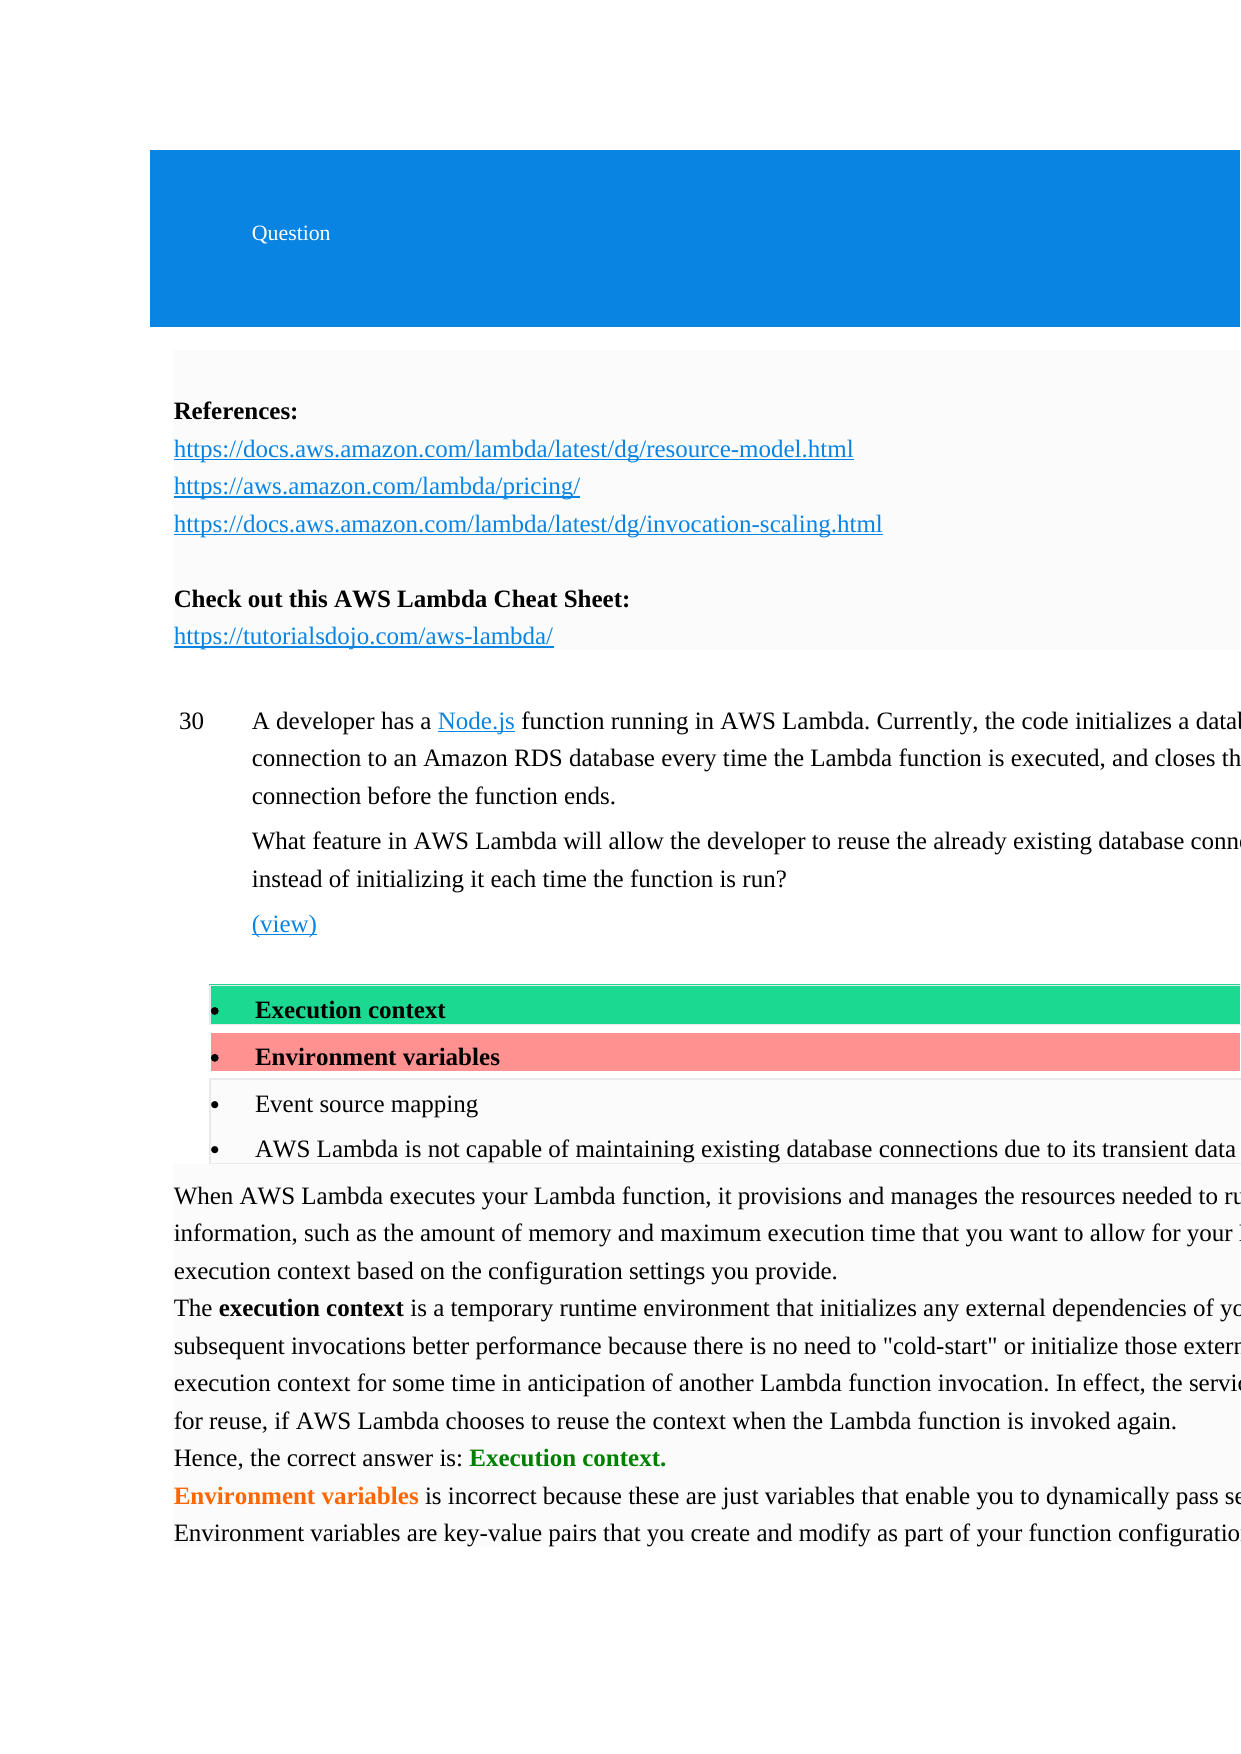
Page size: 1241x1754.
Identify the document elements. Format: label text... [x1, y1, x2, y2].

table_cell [150, 961, 1240, 1571]
table_cell A developer has a Node.js function running in AWS Lambda. Currently, the code initializes a database connection to an Amazon RDS database every time the Lambda function is executed, and closes the connection before the function ends. What feature in AWS Lambda will allow the developer to reuse the already existing database connection instead of initializing it each time the function is run? (view) [228, 674, 1240, 961]
table_header [150, 150, 228, 327]
table_cell 30 [150, 674, 228, 961]
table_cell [150, 327, 1240, 674]
table_header Question [228, 150, 1240, 327]
